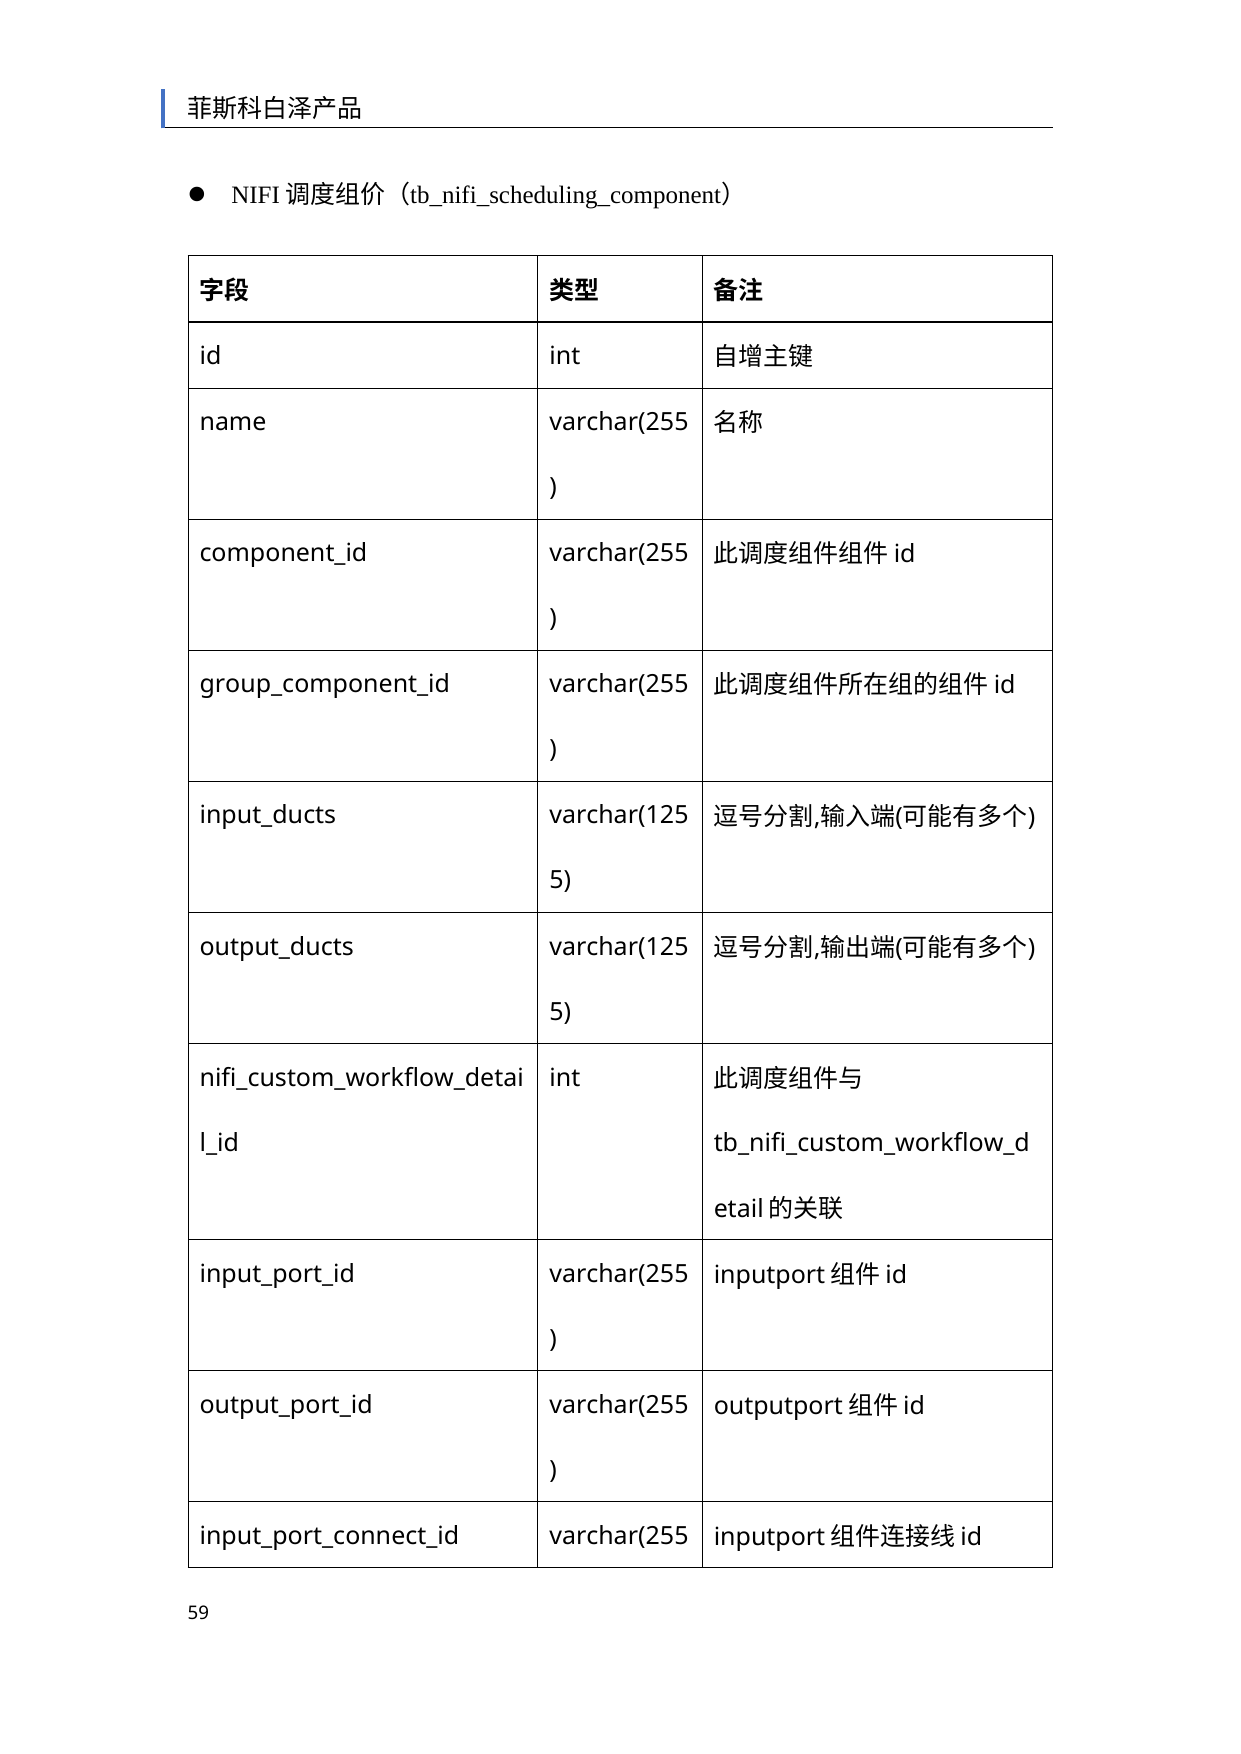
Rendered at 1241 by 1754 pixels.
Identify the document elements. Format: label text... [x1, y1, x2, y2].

list NIFI调度组价（tb_nifi_scheduling_component） [187, 160, 1053, 225]
table_cell 此调度组件组件id [703, 520, 1052, 649]
table_cell component_id [189, 520, 537, 649]
table_cell 此调度组件与tb_nifi_custom_workflow_detail的关联 [703, 1044, 1052, 1239]
table_cell inputport组件连接线id [703, 1502, 1052, 1567]
table_cell varchar(255) [538, 389, 702, 518]
table_cell 自增主键 [703, 323, 1052, 387]
table_cell varchar(255) [538, 1371, 702, 1501]
table_cell output_ducts [189, 913, 537, 1043]
table_cell output_port_id [189, 1371, 537, 1501]
table_cell inputport组件id [703, 1240, 1052, 1370]
table_header 备注 [703, 256, 1052, 321]
table_cell varchar(255) [538, 1502, 702, 1567]
table_cell varchar(255) [538, 520, 702, 649]
table_cell nifi_custom_workflow_detail_id [189, 1044, 537, 1239]
table_cell name [189, 389, 537, 518]
table_header 类型 [538, 256, 702, 321]
table_cell 逗号分割,输入端(可能有多个) [703, 782, 1052, 912]
table_cell outputport组件id [703, 1371, 1052, 1501]
table_cell varchar(255) [538, 1240, 702, 1370]
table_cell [189, 1502, 537, 1567]
table_cell varchar(1255) [538, 782, 702, 912]
table_cell id [189, 323, 537, 387]
table_cell int [538, 323, 702, 387]
table_cell int [538, 1044, 702, 1239]
table_cell group_component_id [189, 651, 537, 781]
table_cell input_ducts [189, 782, 537, 912]
table_cell input_port_id [189, 1240, 537, 1370]
table_cell 名称 [703, 389, 1052, 518]
table_cell varchar(1255) [538, 913, 702, 1043]
table_header 字段 [189, 256, 537, 321]
table_cell varchar(255) [538, 651, 702, 781]
table_cell 此调度组件所在组的组件id [703, 651, 1052, 781]
table_cell 逗号分割,输出端(可能有多个) [703, 913, 1052, 1043]
